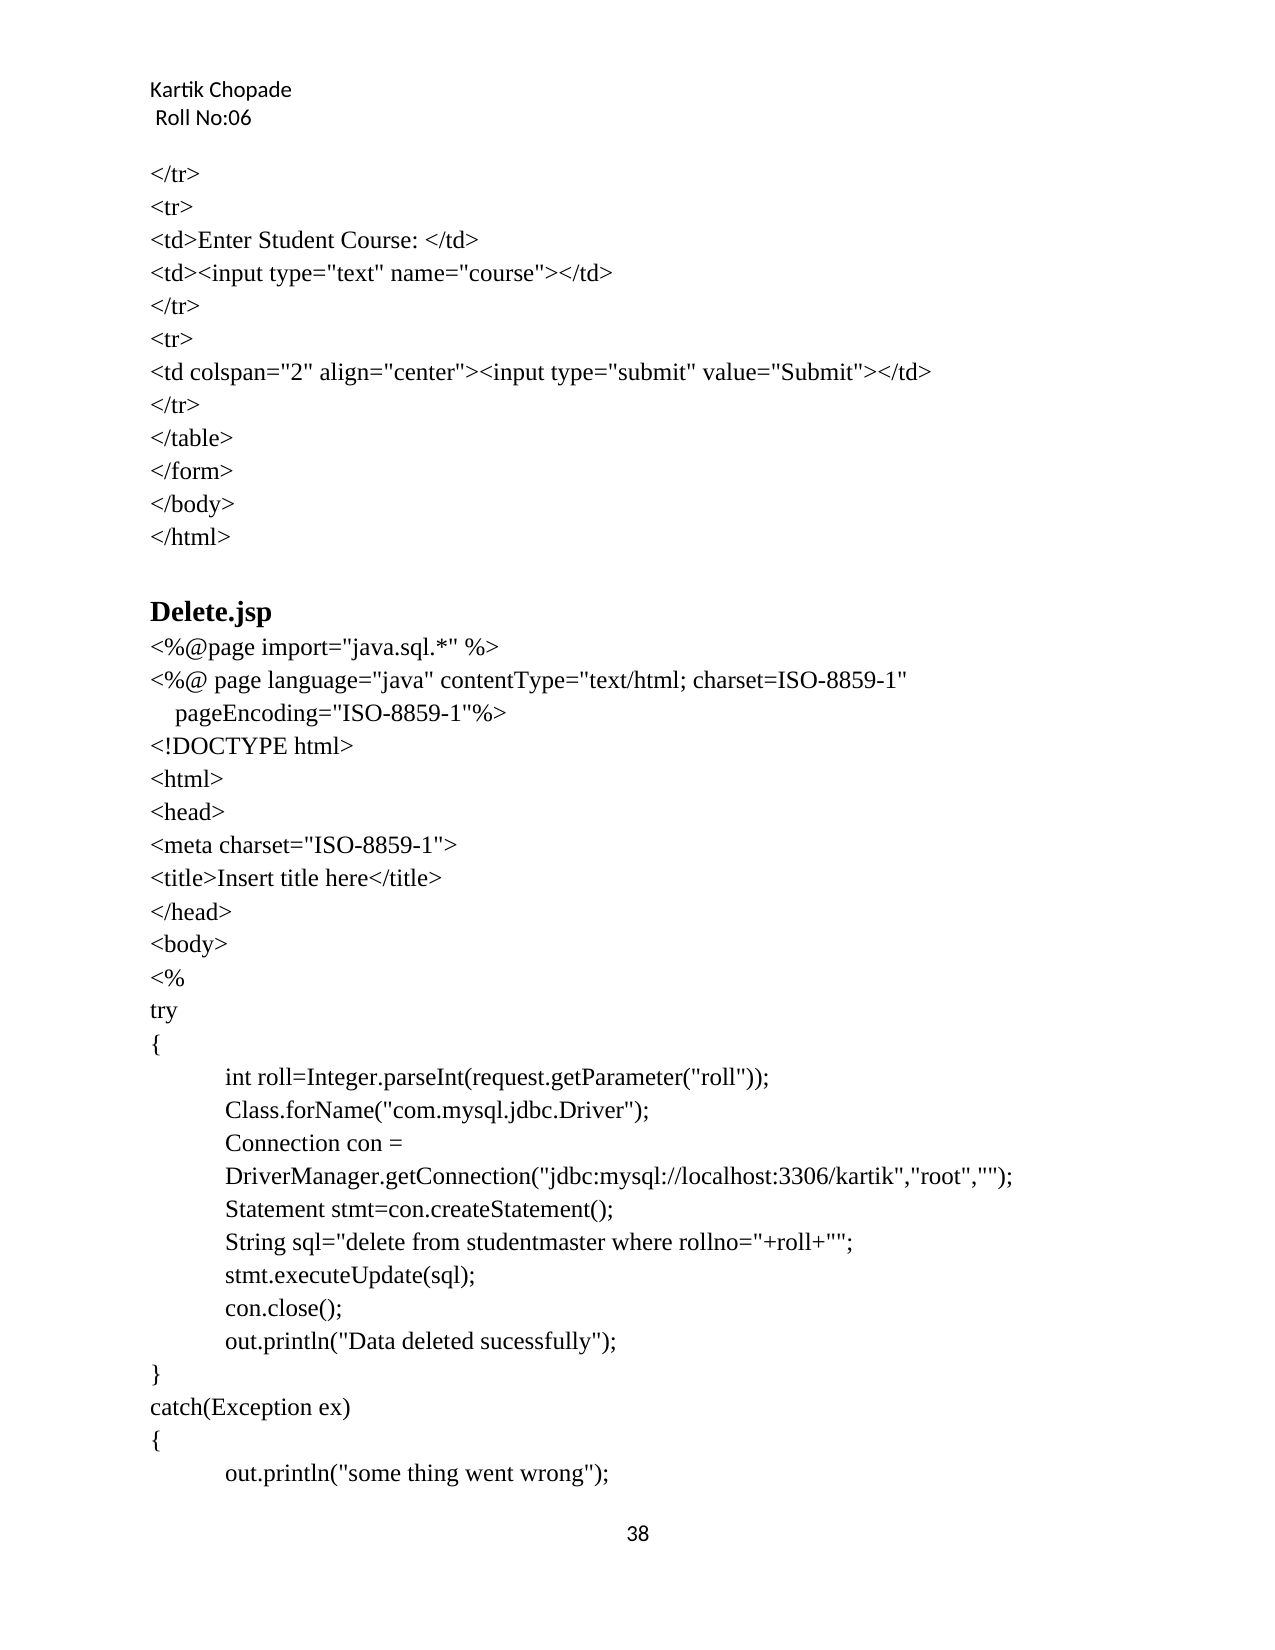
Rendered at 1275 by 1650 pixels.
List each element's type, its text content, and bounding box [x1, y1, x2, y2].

text <% [150, 963, 1125, 991]
text <td colspan="2" align="center"><input type="submit" value="Submit"></td> [150, 357, 1125, 386]
text <head> [150, 797, 1125, 826]
text con.close(); [150, 1293, 1125, 1322]
text { [150, 1029, 1125, 1057]
text <%@ page language="java" contentType="text/html; charset=ISO-8859-1" [150, 665, 1125, 694]
text </body> [150, 489, 1125, 518]
text stmt.executeUpdate(sql); [150, 1260, 1125, 1288]
text <body> [150, 929, 1125, 958]
text pageEncoding="ISO-8859-1"%> [150, 698, 1125, 727]
text <tr> [150, 324, 1125, 353]
text </table> [150, 423, 1125, 452]
text Class.forName("com.mysql.jdbc.Driver"); [150, 1095, 1125, 1123]
text Connection con = [150, 1128, 1125, 1156]
text </tr> [150, 390, 1125, 419]
text <meta charset="ISO-8859-1"> [150, 831, 1125, 859]
text <td>Enter Student Course: </td> [150, 225, 1125, 254]
text } [150, 1359, 1125, 1388]
text <tr> [150, 192, 1125, 221]
text <html> [150, 764, 1125, 793]
text <td><input type="text" name="course"></td> [150, 258, 1125, 287]
text </tr> [150, 159, 1125, 188]
text </tr> [150, 291, 1125, 320]
text Statement stmt=con.createStatement(); [150, 1194, 1125, 1222]
text out.println("Data deleted sucessfully"); [150, 1326, 1125, 1354]
text <%@page import="java.sql.*" %> [150, 632, 1125, 661]
text </head> [150, 897, 1125, 925]
text { [150, 1425, 1125, 1454]
text int roll=Integer.parseInt(request.getParameter("roll")); [150, 1062, 1125, 1090]
text DriverManager.getConnection("jdbc:mysql://localhost:3306/kartik","root",""); [150, 1161, 1125, 1189]
text catch(Exception ex) [150, 1392, 1125, 1421]
text <title>Insert title here</title> [150, 863, 1125, 892]
text </form> [150, 456, 1125, 485]
text <!DOCTYPE html> [150, 731, 1125, 760]
text String sql="delete from studentmaster where rollno="+roll+""; [150, 1227, 1125, 1256]
text </html> [150, 522, 1125, 551]
text Delete.jsp [150, 594, 1125, 627]
text out.println("some thing went wrong"); [150, 1458, 1125, 1487]
text try [150, 996, 1125, 1024]
